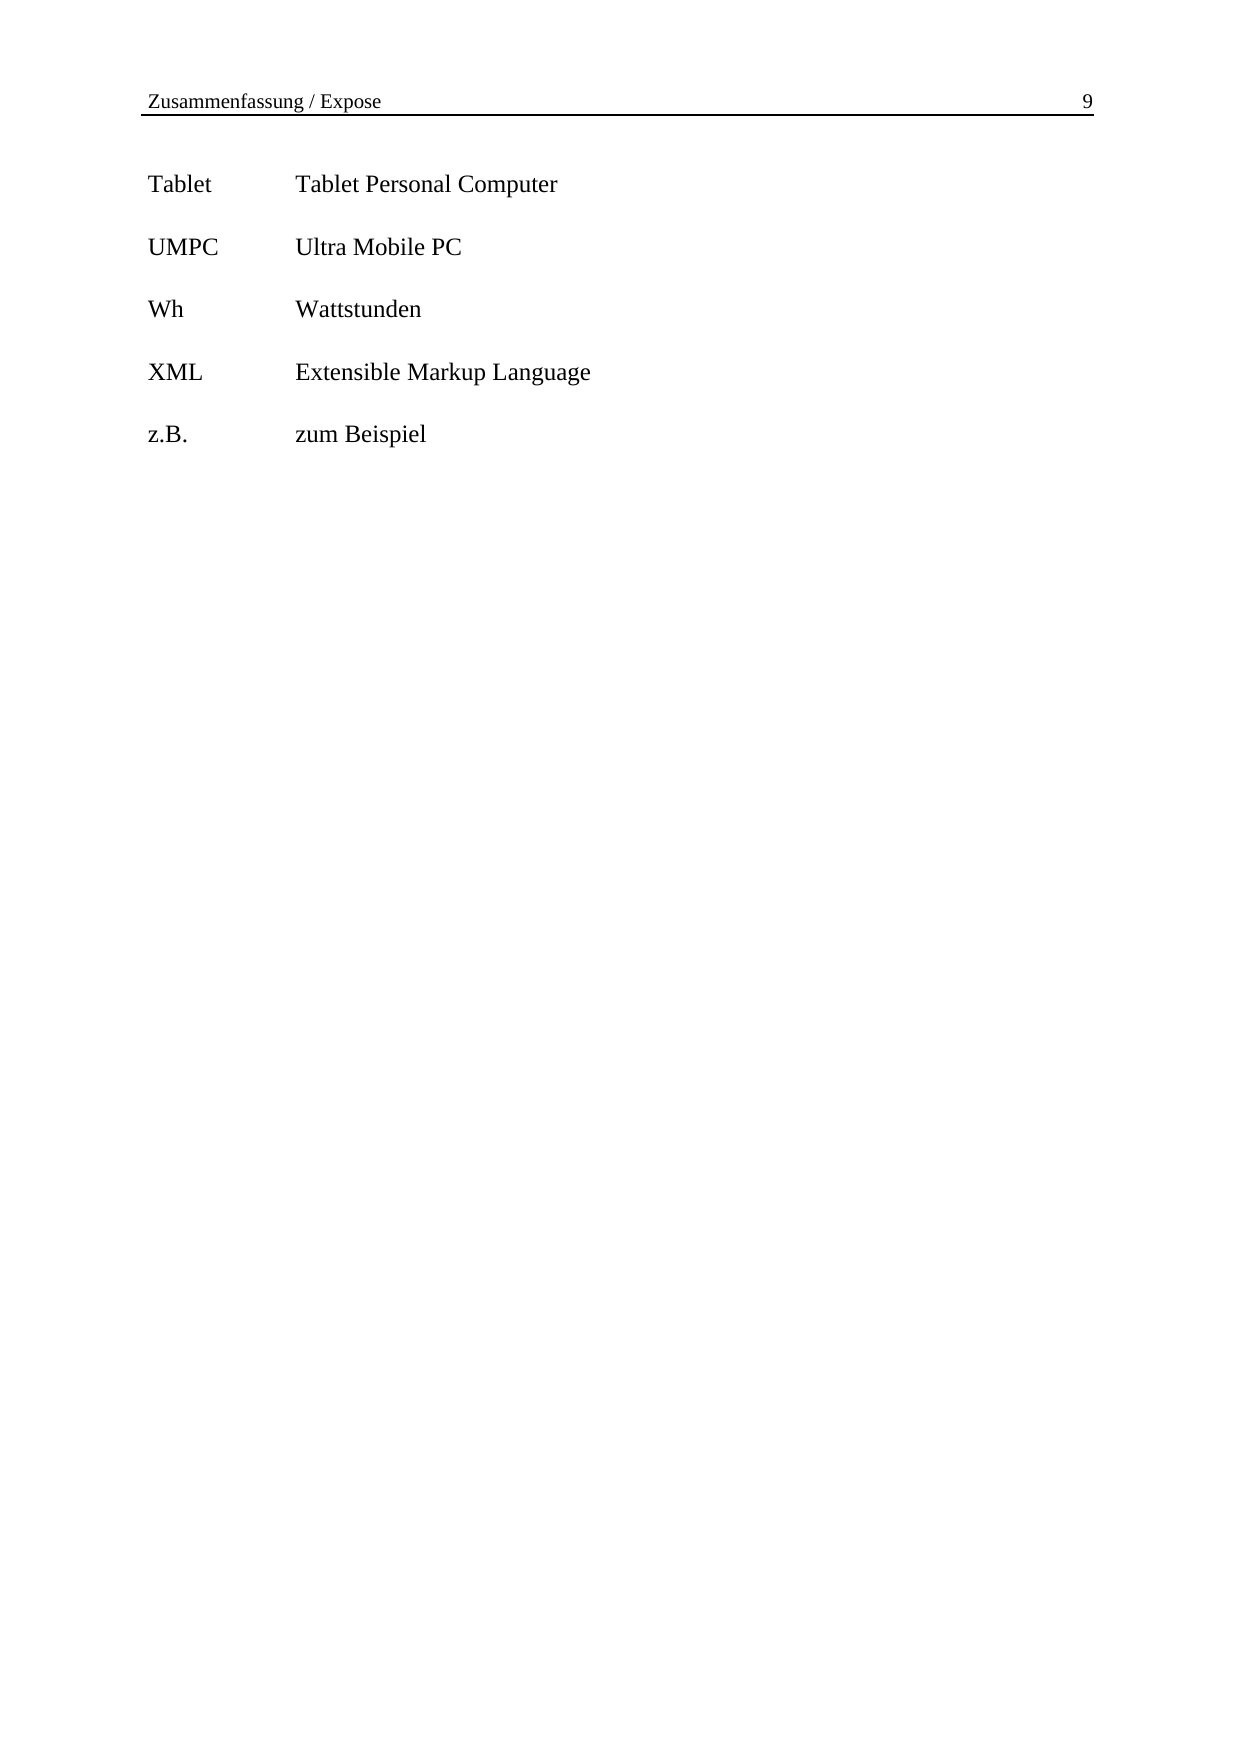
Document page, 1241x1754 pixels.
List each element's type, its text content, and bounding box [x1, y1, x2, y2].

text Wh Wattstunden [148, 286, 1093, 323]
text z.B. zum Beispiel [148, 411, 1093, 448]
text XML Extensible Markup Language [148, 348, 1093, 386]
text UMPC Ultra Mobile PC [148, 223, 1093, 261]
text Tablet Tablet Personal Computer [148, 161, 1093, 198]
